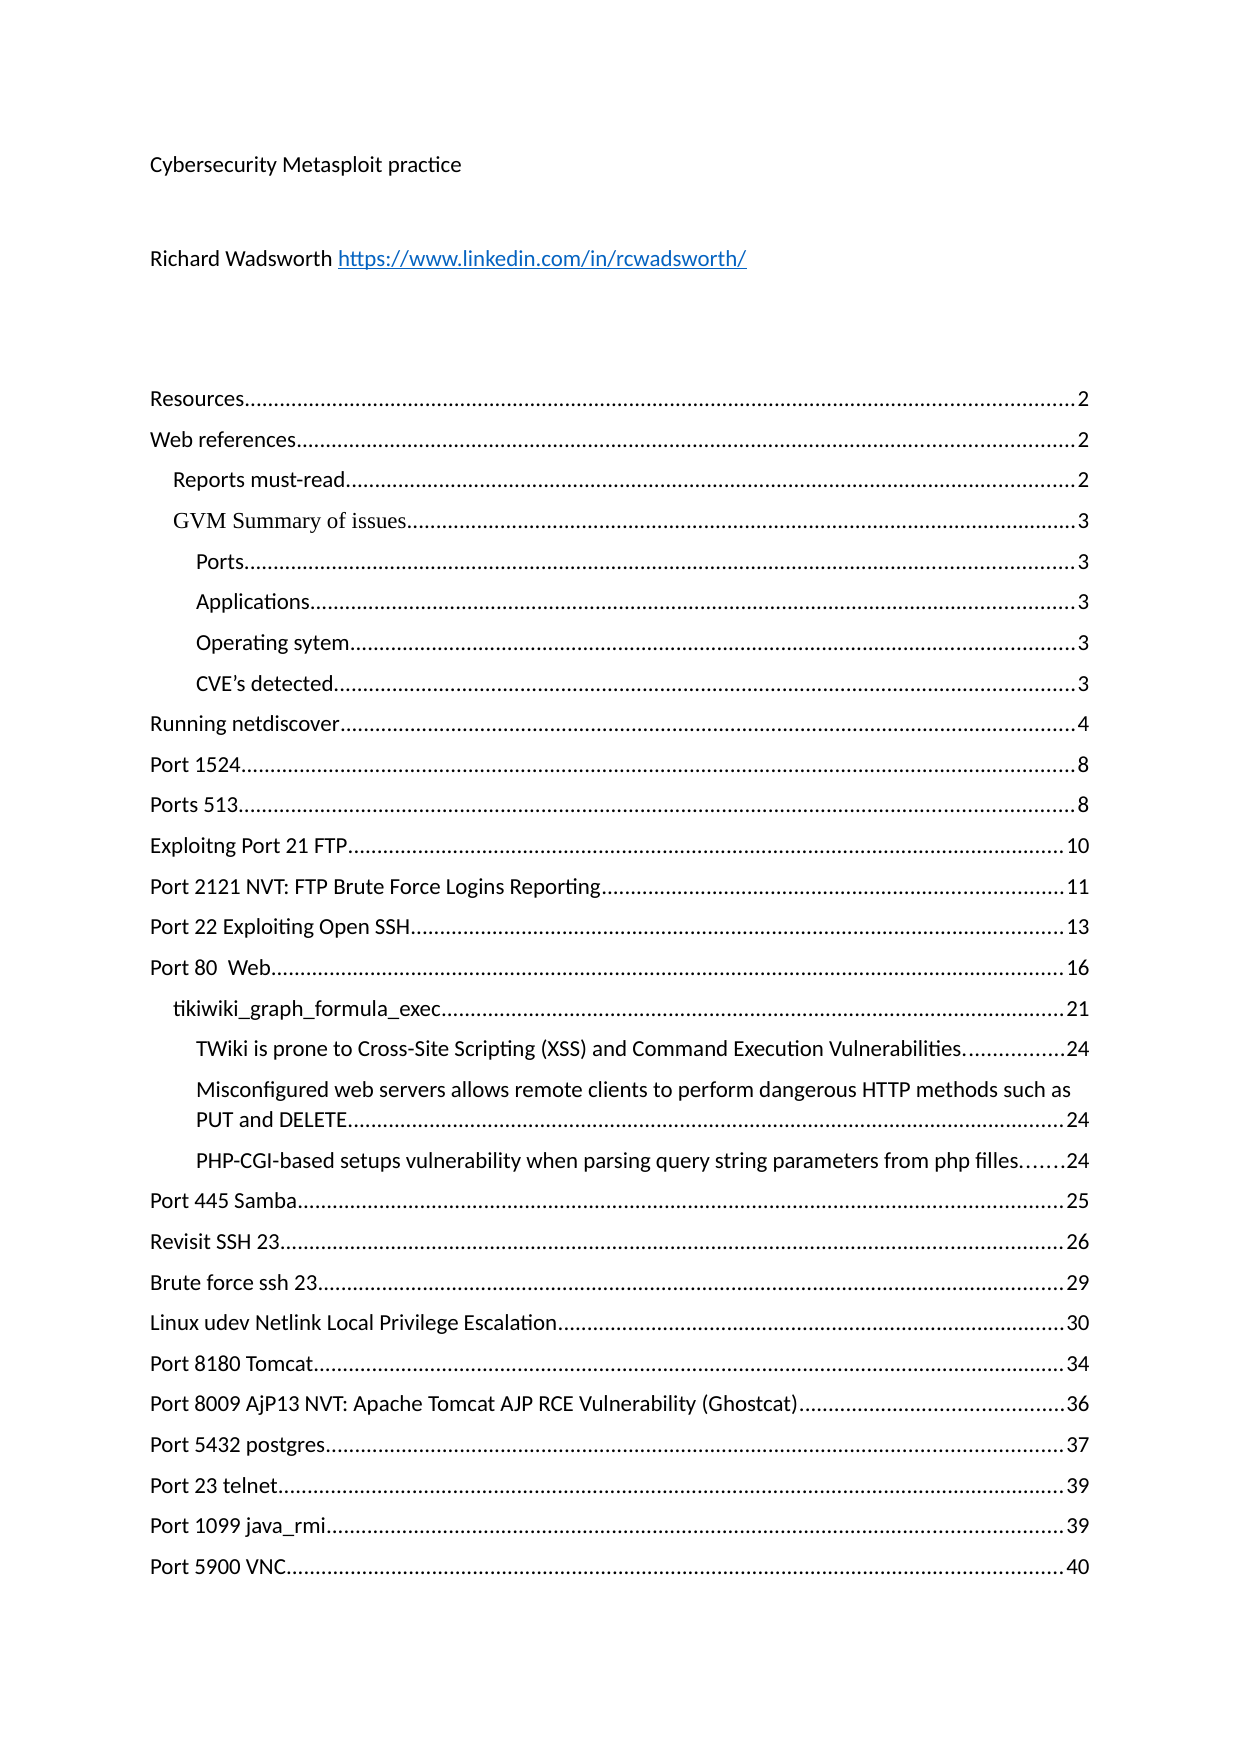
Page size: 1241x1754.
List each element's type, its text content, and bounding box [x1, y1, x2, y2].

text Port 80 Web 16 [150, 953, 1090, 981]
text GVM Summary of issues 3 [173, 506, 1090, 534]
text Port 1524 8 [150, 750, 1090, 778]
text Running netdiscover 4 [150, 709, 1090, 737]
text tikiwiki_graph_formula_exec 21 [173, 994, 1090, 1022]
text Exploitng Port 21 FTP 10 [150, 831, 1090, 859]
text Linux udev Netlink Local Privilege Escalation 30 [150, 1308, 1090, 1336]
text Reports must-read. 2 [173, 466, 1090, 494]
text Port 5432 postgres 37 [150, 1430, 1090, 1458]
text Revisit SSH 23 26 [150, 1227, 1090, 1255]
text Richard Wadsworth https://www.linkedin.com/in/rcwadsworth/ [150, 244, 1090, 272]
text Port 22 Exploiting Open SSH 13 [150, 912, 1090, 941]
text Port 1099 java_rmi 39 [150, 1511, 1090, 1539]
text TWiki is prone to Cross-Site Scripting (XSS) and Command Execution Vulnerabilities. 24 [196, 1034, 1090, 1062]
text Ports 513 8 [150, 791, 1090, 819]
text Ports 3 [196, 547, 1090, 575]
text Web references 2 [150, 425, 1090, 453]
text CVE’s detected. 3 [196, 669, 1090, 697]
text PHP-CGI-based setups vulnerability when parsing query string parameters from php filles. 24 [196, 1146, 1090, 1174]
text Port 2121 NVT: FTP Brute Force Logins Reporting 11 [150, 872, 1090, 900]
text Port 8180 Tomcat 34 [150, 1349, 1090, 1377]
text Brute force ssh 23 29 [150, 1268, 1090, 1296]
text Applications 3 [196, 587, 1090, 616]
text Operating sytem 3 [196, 628, 1090, 656]
text Misconfigured web servers allows remote clients to perform dangerous HTTP methods such as PUT and DELETE. 24 [196, 1075, 1090, 1133]
text Cybersecurity Metasploit practice [150, 150, 1090, 178]
text Port 5900 VNC 40 [150, 1552, 1090, 1580]
text Port 23 telnet 39 [150, 1471, 1090, 1499]
text Port 8009 AjP13 NVT: Apache Tomcat AJP RCE Vulnerability (Ghostcat) 36 [150, 1389, 1090, 1418]
text Resources 2 [150, 384, 1090, 412]
text Port 445 Samba 25 [150, 1186, 1090, 1214]
